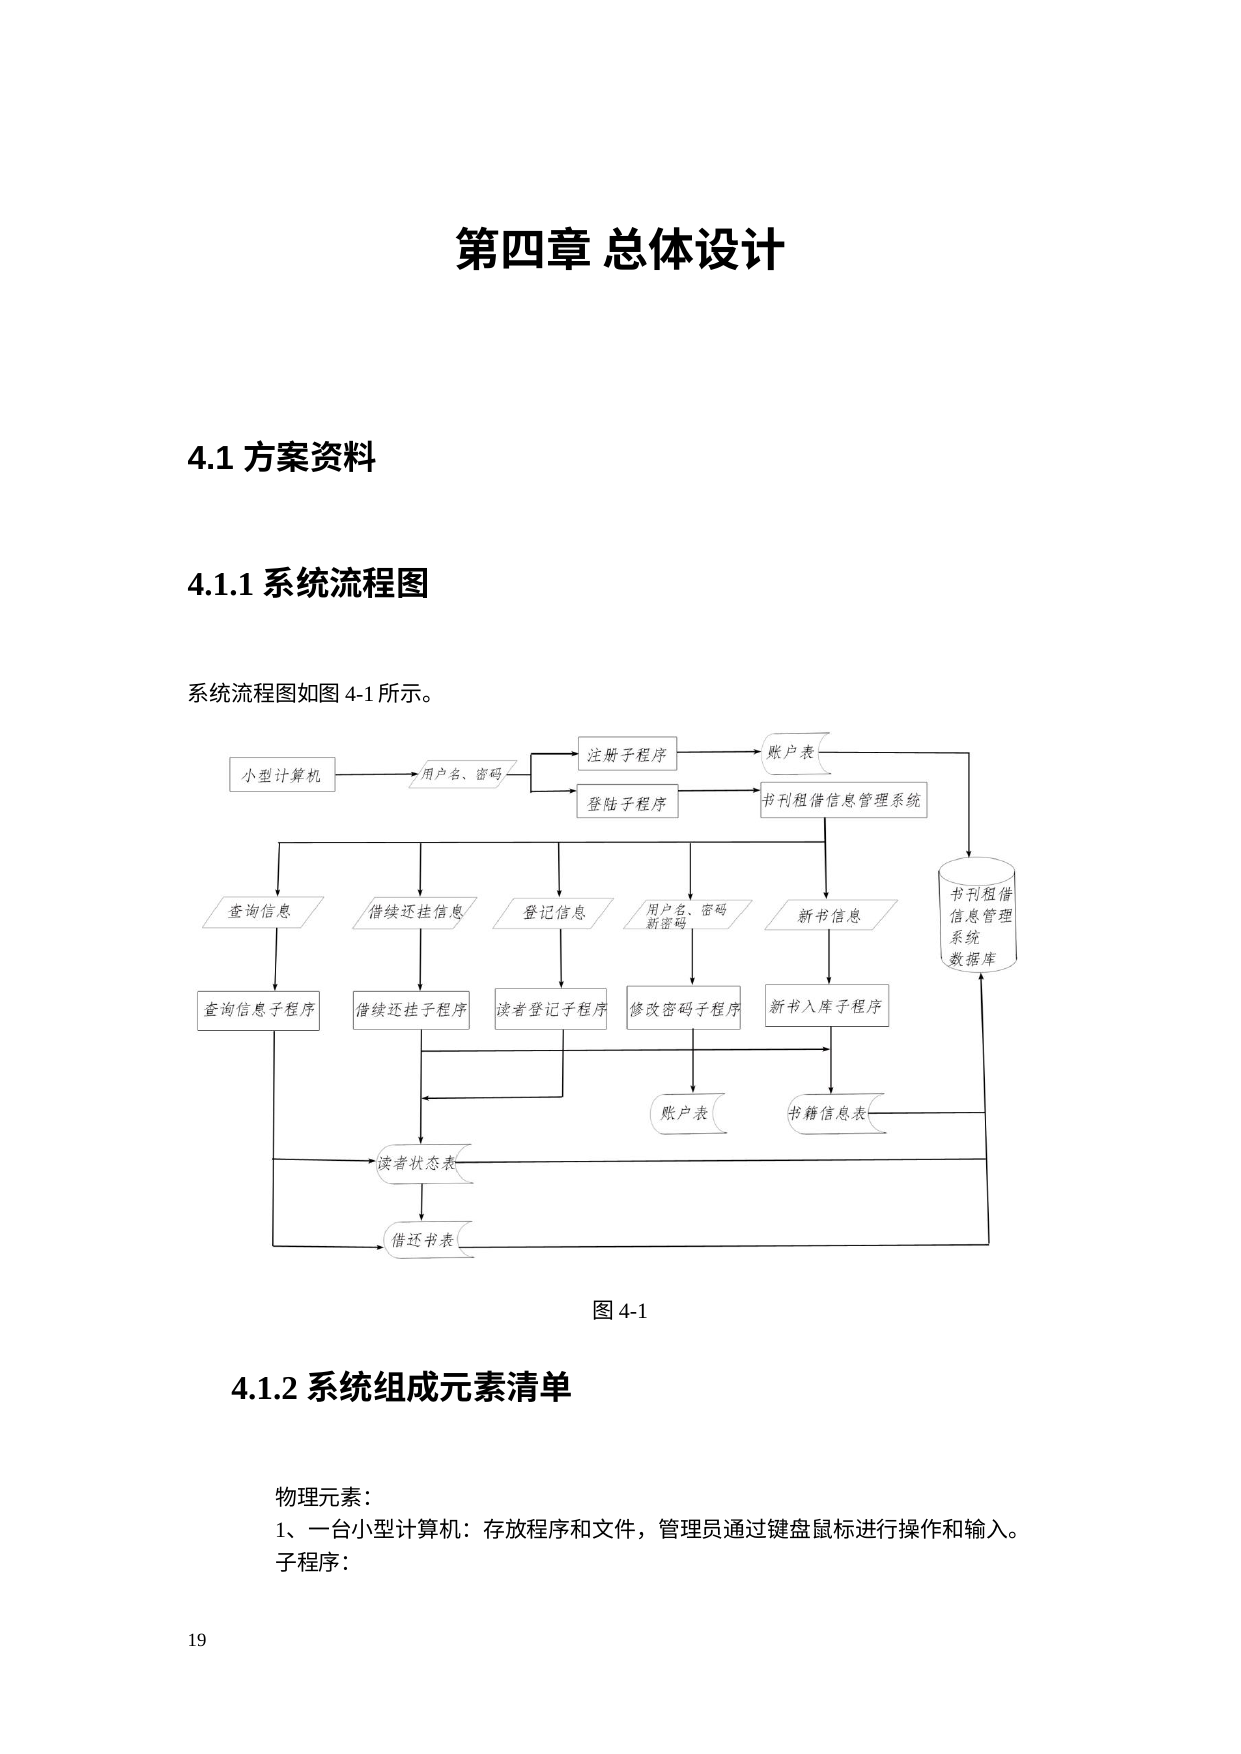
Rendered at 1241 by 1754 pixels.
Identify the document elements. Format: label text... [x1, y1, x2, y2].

text 物理元素： [231, 1479, 1053, 1512]
subtitle 4.1.1 系统流程图 [187, 549, 1053, 614]
text 1、一台小型计算机：存放程序和文件，管理员通过键盘鼠标进行操作和输入。 [231, 1512, 1053, 1544]
subtitle 4.1.2 系统组成元素清单 [187, 1353, 1053, 1418]
picture [187, 708, 1052, 1284]
subtitle 4.1 方案资料 [187, 422, 1053, 487]
text 图4-1 [187, 1293, 1053, 1326]
text 系统流程图如图4-1所示。 [187, 676, 1053, 708]
subtitle 第四章 总体设计 [187, 197, 1053, 295]
text 子程序： [231, 1544, 1053, 1577]
